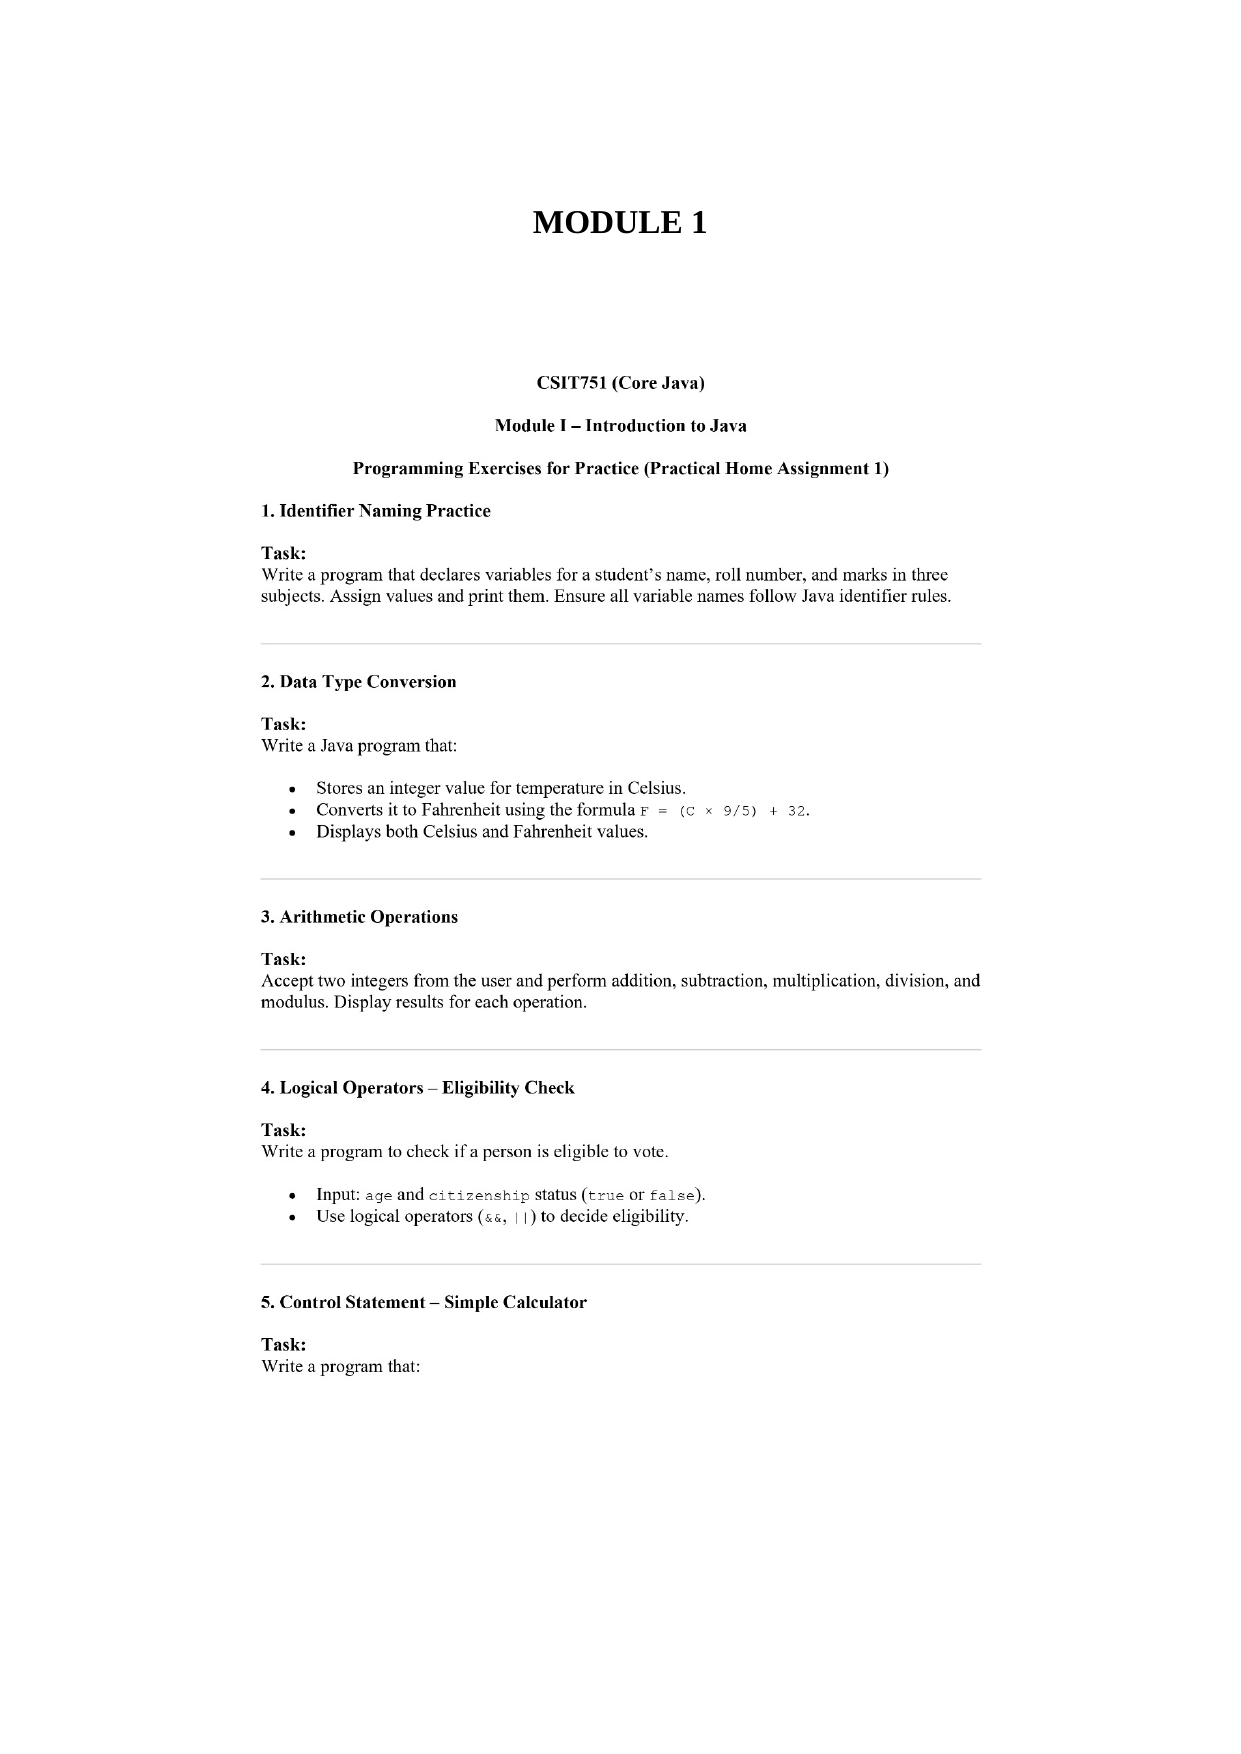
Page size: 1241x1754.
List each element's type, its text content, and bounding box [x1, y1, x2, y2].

text MODULE 1 [150, 203, 1090, 241]
picture [150, 260, 1091, 1488]
